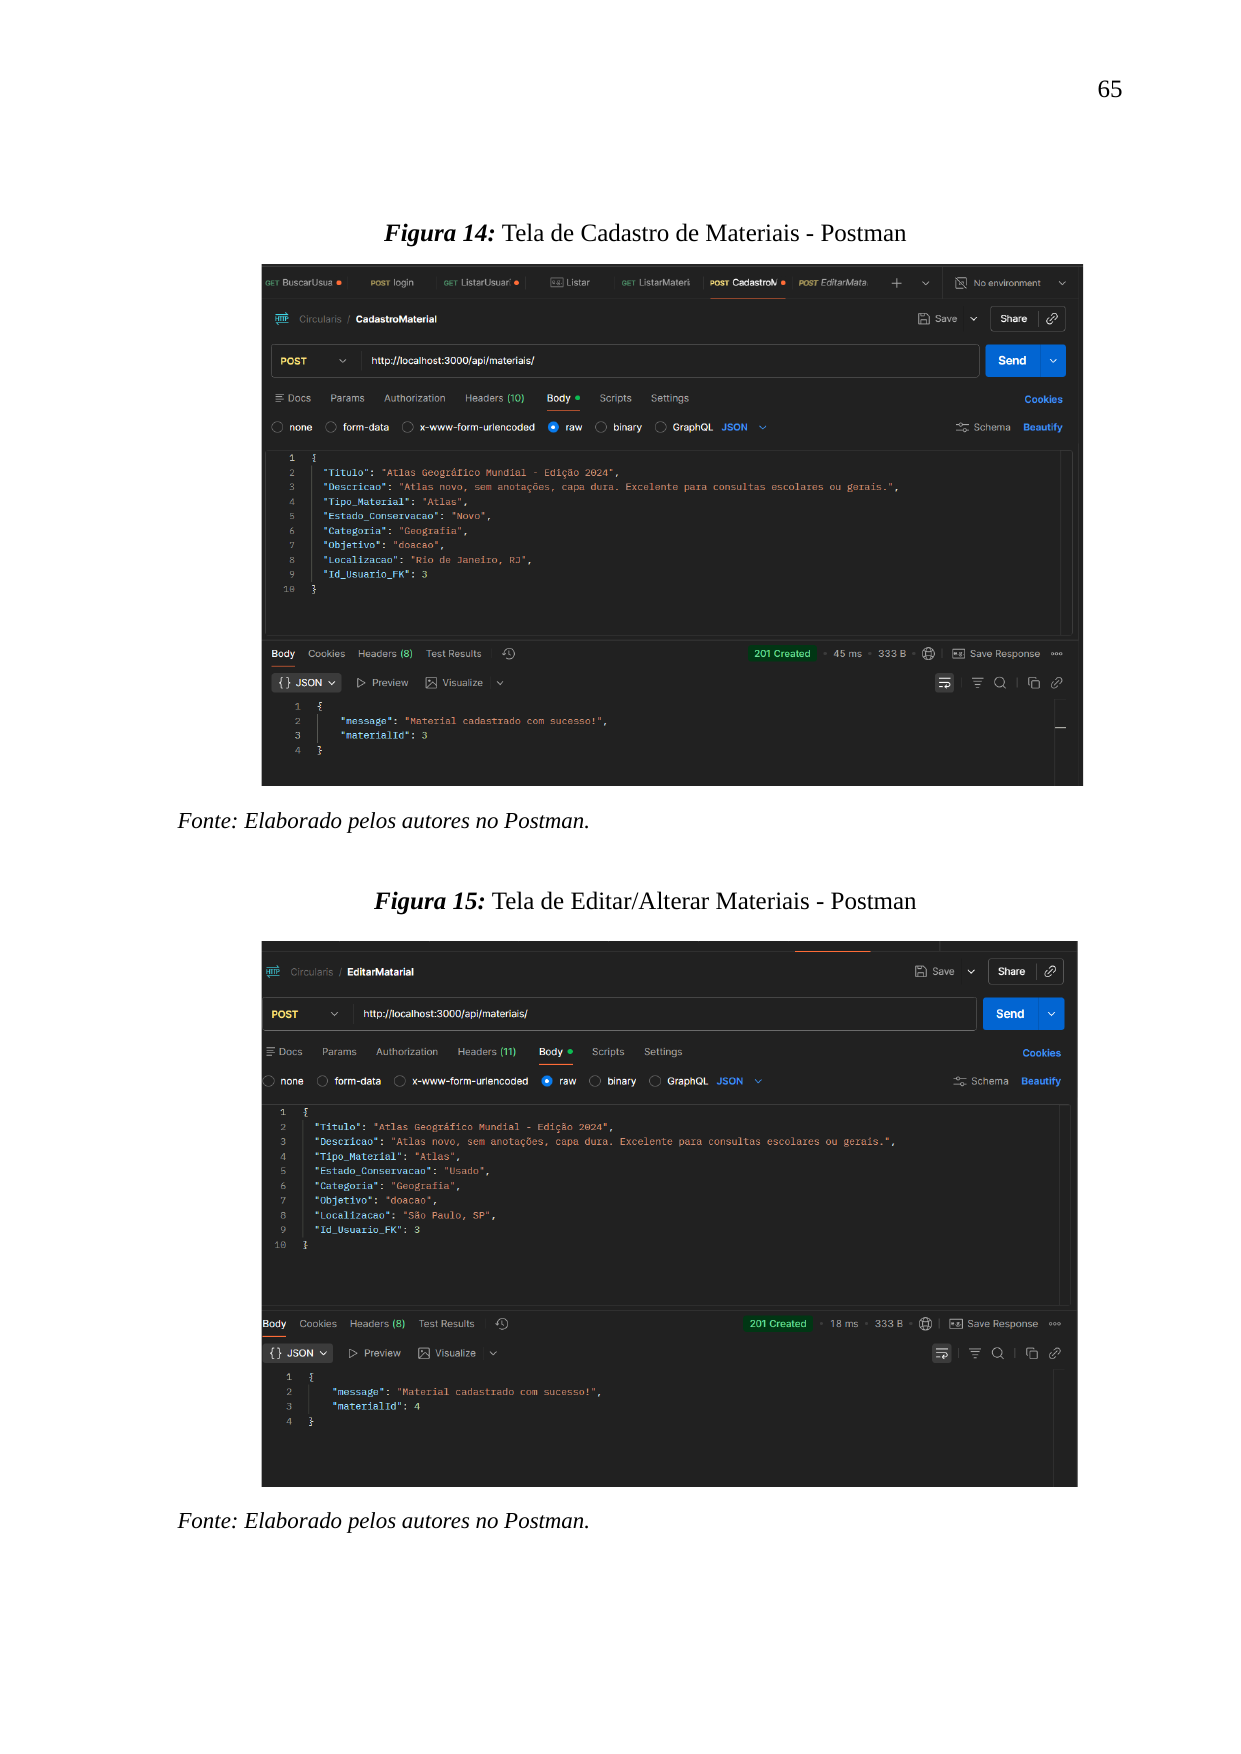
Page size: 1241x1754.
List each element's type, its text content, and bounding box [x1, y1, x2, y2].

picture [261, 941, 1078, 1487]
text Fonte: Elaborado pelos autores no Postman. [177, 1508, 1122, 1534]
text Fonte: Elaborado pelos autores no Postman. [177, 807, 1122, 833]
picture [261, 264, 1084, 786]
